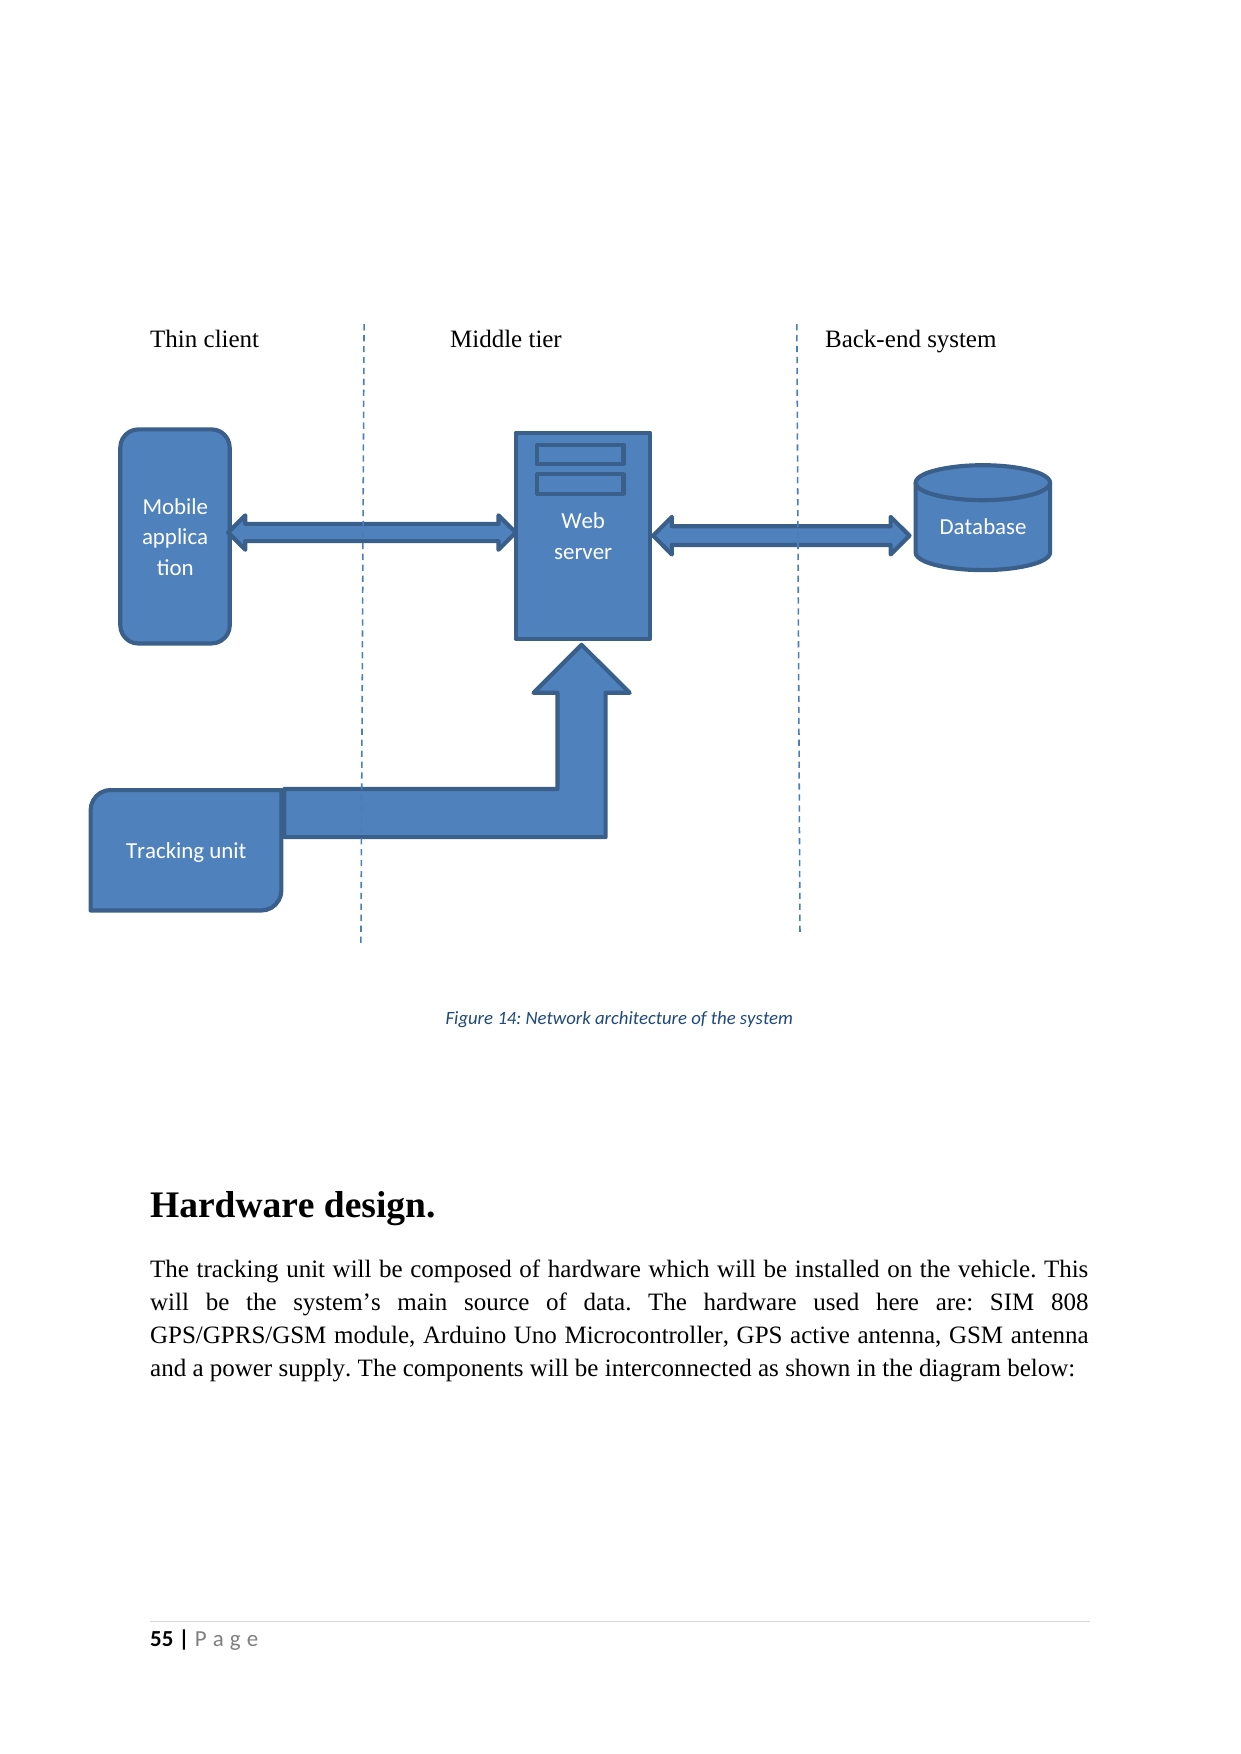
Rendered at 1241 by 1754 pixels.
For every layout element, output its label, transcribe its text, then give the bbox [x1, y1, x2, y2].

text The tracking unit will be composed of hardware which will be installed on the vehicle. This will be the system’s main source of data. The hardware used here are: SIM 808 GPS/GPRS/GSM module, Arduino Uno Microcontroller, GPS active antenna, GSM antenna and a power supply. The components will be interconnected as shown in the diagram below: [150, 1254, 1090, 1382]
text Thin client Middle tier Back-end system [150, 324, 1090, 353]
subtitle Hardware design. [150, 1182, 1090, 1226]
